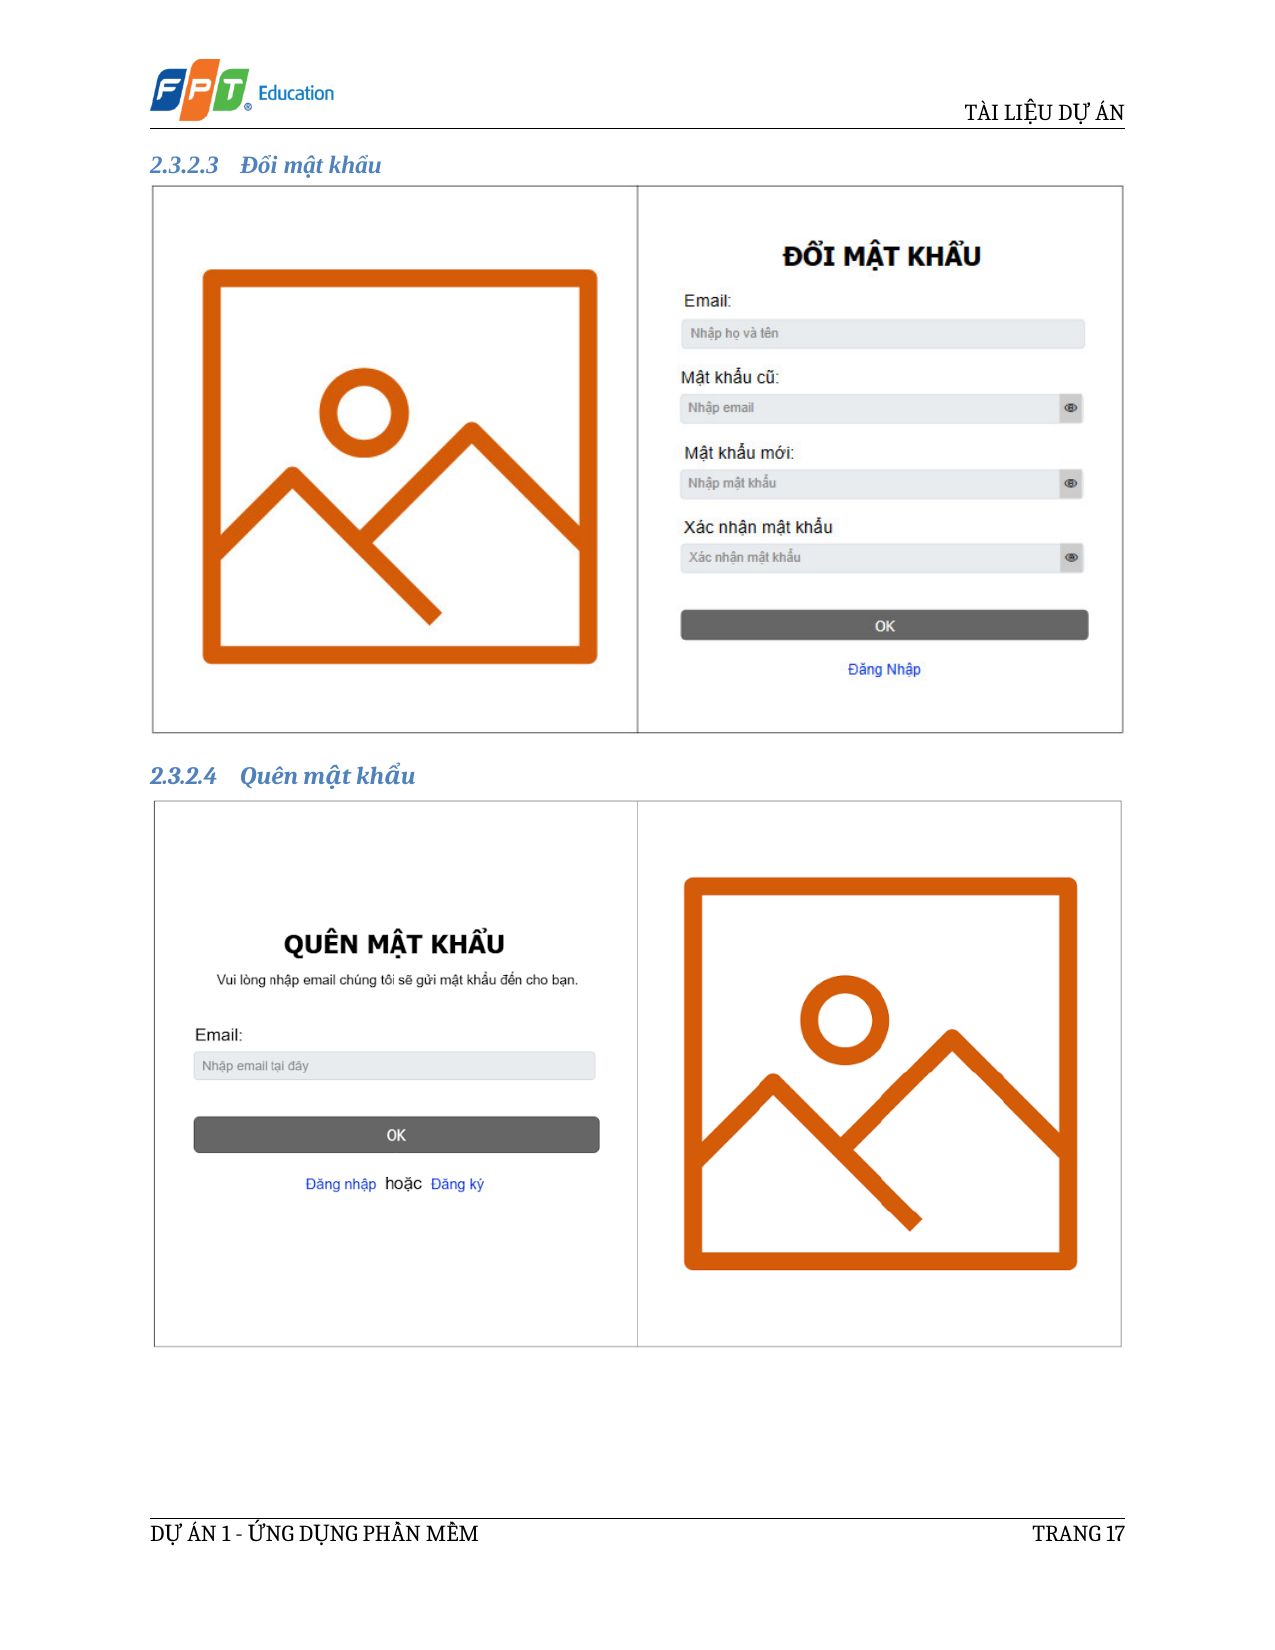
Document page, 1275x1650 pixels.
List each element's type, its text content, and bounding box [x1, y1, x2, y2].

subtitle Quên mật khẩu [150, 762, 1125, 791]
picture [150, 59, 336, 121]
subtitle Đổi mật khẩu [150, 150, 1125, 179]
picture [150, 183, 1125, 737]
picture [150, 795, 1125, 1351]
